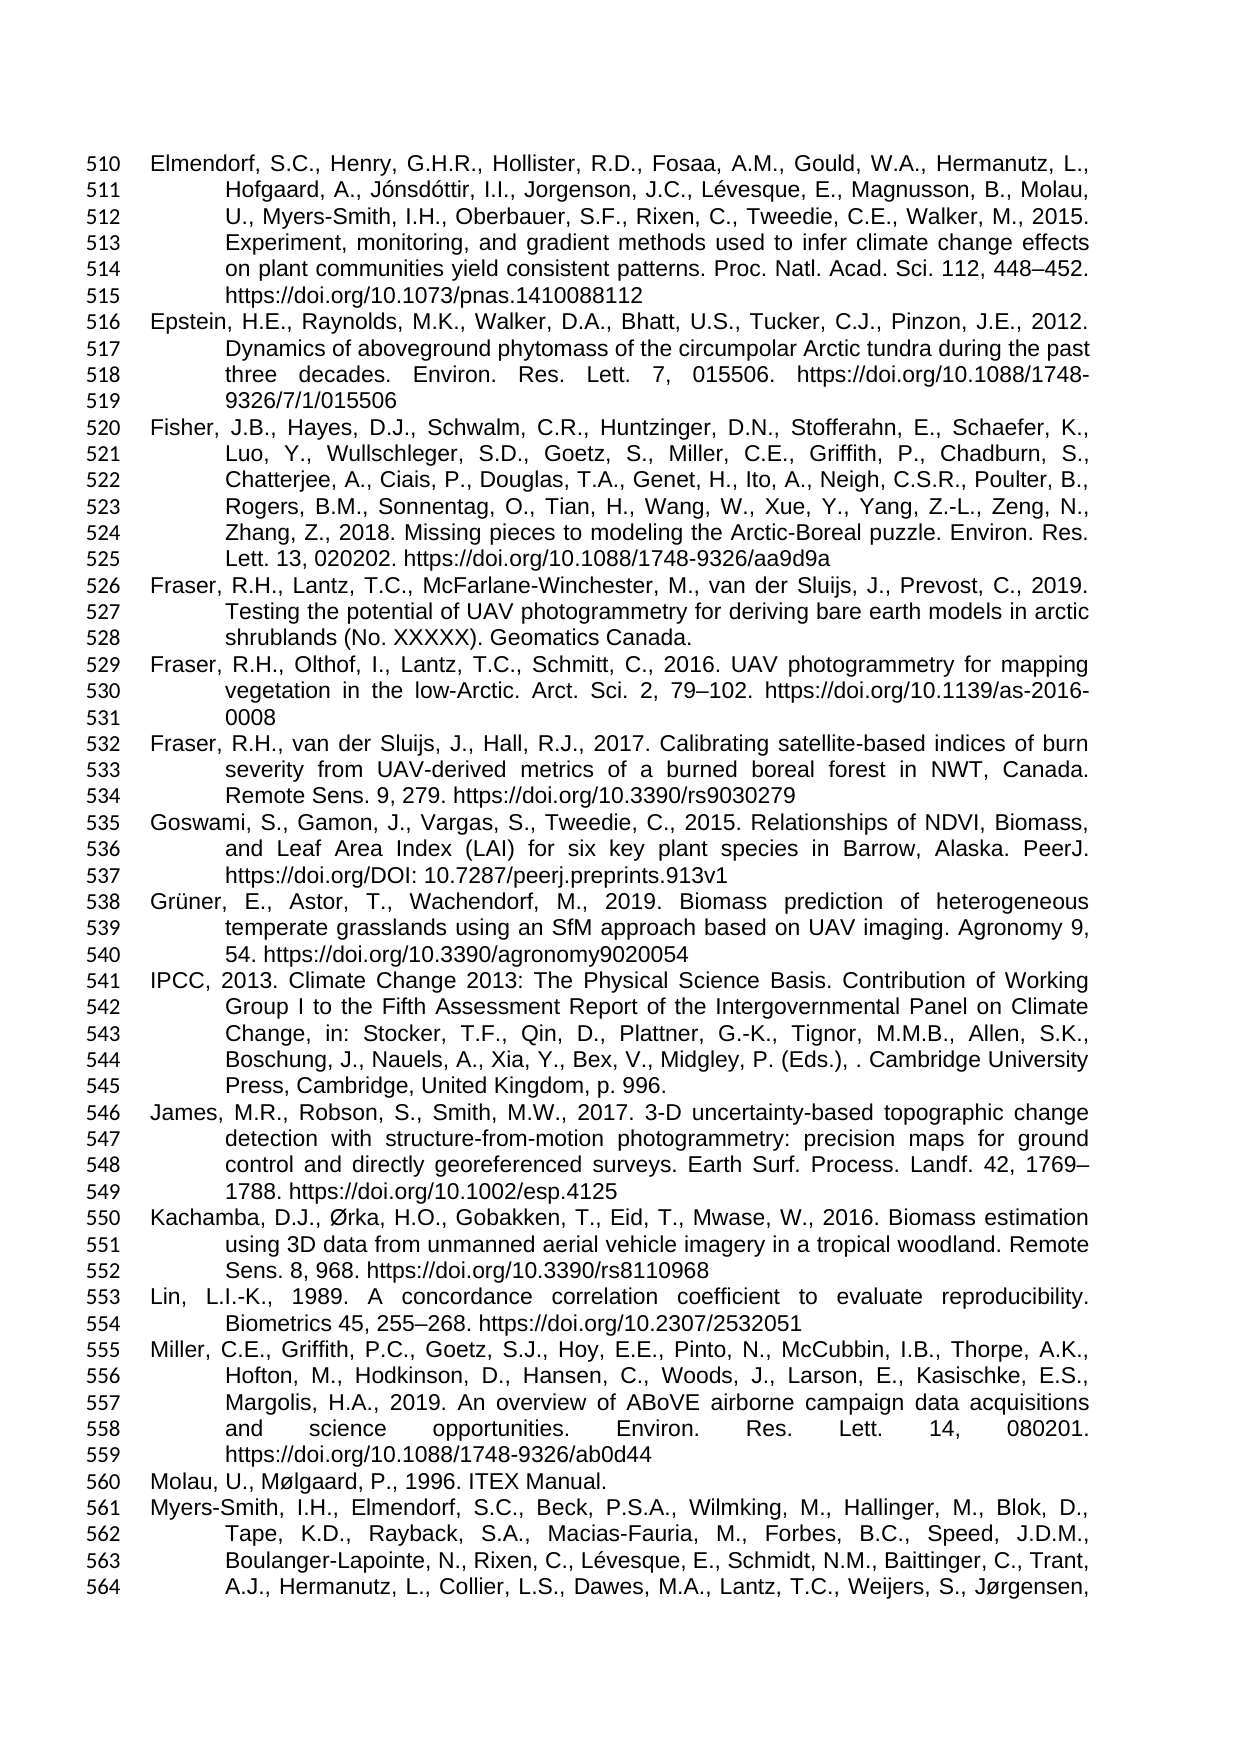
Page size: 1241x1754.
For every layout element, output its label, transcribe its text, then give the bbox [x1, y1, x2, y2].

text Molau, U., Mølgaard, P., 1996. ITEX Manual. [150, 1468, 1090, 1494]
text IPCC, 2013. Climate Change 2013: The Physical Science Basis. Contribution of Working Group I to the Fifth Assessment Report of the Intergovernmental Panel on Climate Change, in: Stocker, T.F., Qin, D., Plattner, G.-K., Tignor, M.M.B., Allen, S.K., Boschung, J., Nauels, A., Xia, Y., Bex, V., Midgley, P. (Eds.), . Cambridge University Press, Cambridge, United Kingdom, p. 996. [150, 967, 1090, 1099]
text Kachamba, D.J., Ørka, H.O., Gobakken, T., Eid, T., Mwase, W., 2016. Biomass estimation using 3D data from unmanned aerial vehicle imagery in a tropical woodland. Remote Sens. 8, 968. https://doi.org/10.3390/rs8110968 [150, 1204, 1090, 1283]
text Lin, L.I.-K., 1989. A concordance correlation coefficient to evaluate reproducibility. Biometrics 45, 255–268. https://doi.org/10.2307/2532051 [150, 1283, 1090, 1336]
text Fraser, R.H., van der Sluijs, J., Hall, R.J., 2017. Calibrating satellite-based indices of burn severity from UAV-derived metrics of a burned boreal forest in NWT, Canada. Remote Sens. 9, 279. https://doi.org/10.3390/rs9030279 [150, 730, 1090, 809]
text James, M.R., Robson, S., Smith, M.W., 2017. 3-D uncertainty-based topographic change detection with structure-from-motion photogrammetry: precision maps for ground control and directly georeferenced surveys. Earth Surf. Process. Landf. 42, 1769–1788. https://doi.org/10.1002/esp.4125 [150, 1099, 1090, 1204]
text Grüner, E., Astor, T., Wachendorf, M., 2019. Biomass prediction of heterogeneous temperate grasslands using an SfM approach based on UAV imaging. Agronomy 9, 54. https://doi.org/10.3390/agronomy9020054 [150, 888, 1090, 967]
text Elmendorf, S.C., Henry, G.H.R., Hollister, R.D., Fosaa, A.M., Gould, W.A., Hermanutz, L., Hofgaard, A., Jónsdóttir, I.I., Jorgenson, J.C., Lévesque, E., Magnusson, B., Molau, U., Myers-Smith, I.H., Oberbauer, S.F., Rixen, C., Tweedie, C.E., Walker, M., 2015. Experiment, monitoring, and gradient methods used to infer climate change effects on plant communities yield consistent patterns. Proc. Natl. Acad. Sci. 112, 448–452. https://doi.org/10.1073/pnas.1410088112 [150, 150, 1090, 308]
text Fraser, R.H., Olthof, I., Lantz, T.C., Schmitt, C., 2016. UAV photogrammetry for mapping vegetation in the low-Arctic. Arct. Sci. 2, 79–102. https://doi.org/10.1139/as-2016-0008 [150, 651, 1090, 730]
text Fraser, R.H., Lantz, T.C., McFarlane-Winchester, M., van der Sluijs, J., Prevost, C., 2019. Testing the potential of UAV photogrammetry for deriving bare earth models in arctic shrublands (No. XXXXX). Geomatics Canada. [150, 572, 1090, 651]
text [150, 1494, 1090, 1599]
text Fisher, J.B., Hayes, D.J., Schwalm, C.R., Huntzinger, D.N., Stofferahn, E., Schaefer, K., Luo, Y., Wullschleger, S.D., Goetz, S., Miller, C.E., Griffith, P., Chadburn, S., Chatterjee, A., Ciais, P., Douglas, T.A., Genet, H., Ito, A., Neigh, C.S.R., Poulter, B., Rogers, B.M., Sonnentag, O., Tian, H., Wang, W., Xue, Y., Yang, Z.-L., Zeng, N., Zhang, Z., 2018. Missing pieces to modeling the Arctic-Boreal puzzle. Environ. Res. Lett. 13, 020202. https://doi.org/10.1088/1748-9326/aa9d9a [150, 413, 1090, 572]
text Miller, C.E., Griffith, P.C., Goetz, S.J., Hoy, E.E., Pinto, N., McCubbin, I.B., Thorpe, A.K., Hofton, M., Hodkinson, D., Hansen, C., Woods, J., Larson, E., Kasischke, E.S., Margolis, H.A., 2019. An overview of ABoVE airborne campaign data acquisitions and science opportunities. Environ. Res. Lett. 14, 080201. https://doi.org/10.1088/1748-9326/ab0d44 [150, 1336, 1090, 1468]
text Epstein, H.E., Raynolds, M.K., Walker, D.A., Bhatt, U.S., Tucker, C.J., Pinzon, J.E., 2012. Dynamics of aboveground phytomass of the circumpolar Arctic tundra during the past three decades. Environ. Res. Lett. 7, 015506. https://doi.org/10.1088/1748-9326/7/1/015506 [150, 308, 1090, 413]
text Goswami, S., Gamon, J., Vargas, S., Tweedie, C., 2015. Relationships of NDVI, Biomass, and Leaf Area Index (LAI) for six key plant species in Barrow, Alaska. PeerJ. https://doi.org/DOI: 10.7287/peerj.preprints.913v1 [150, 809, 1090, 888]
